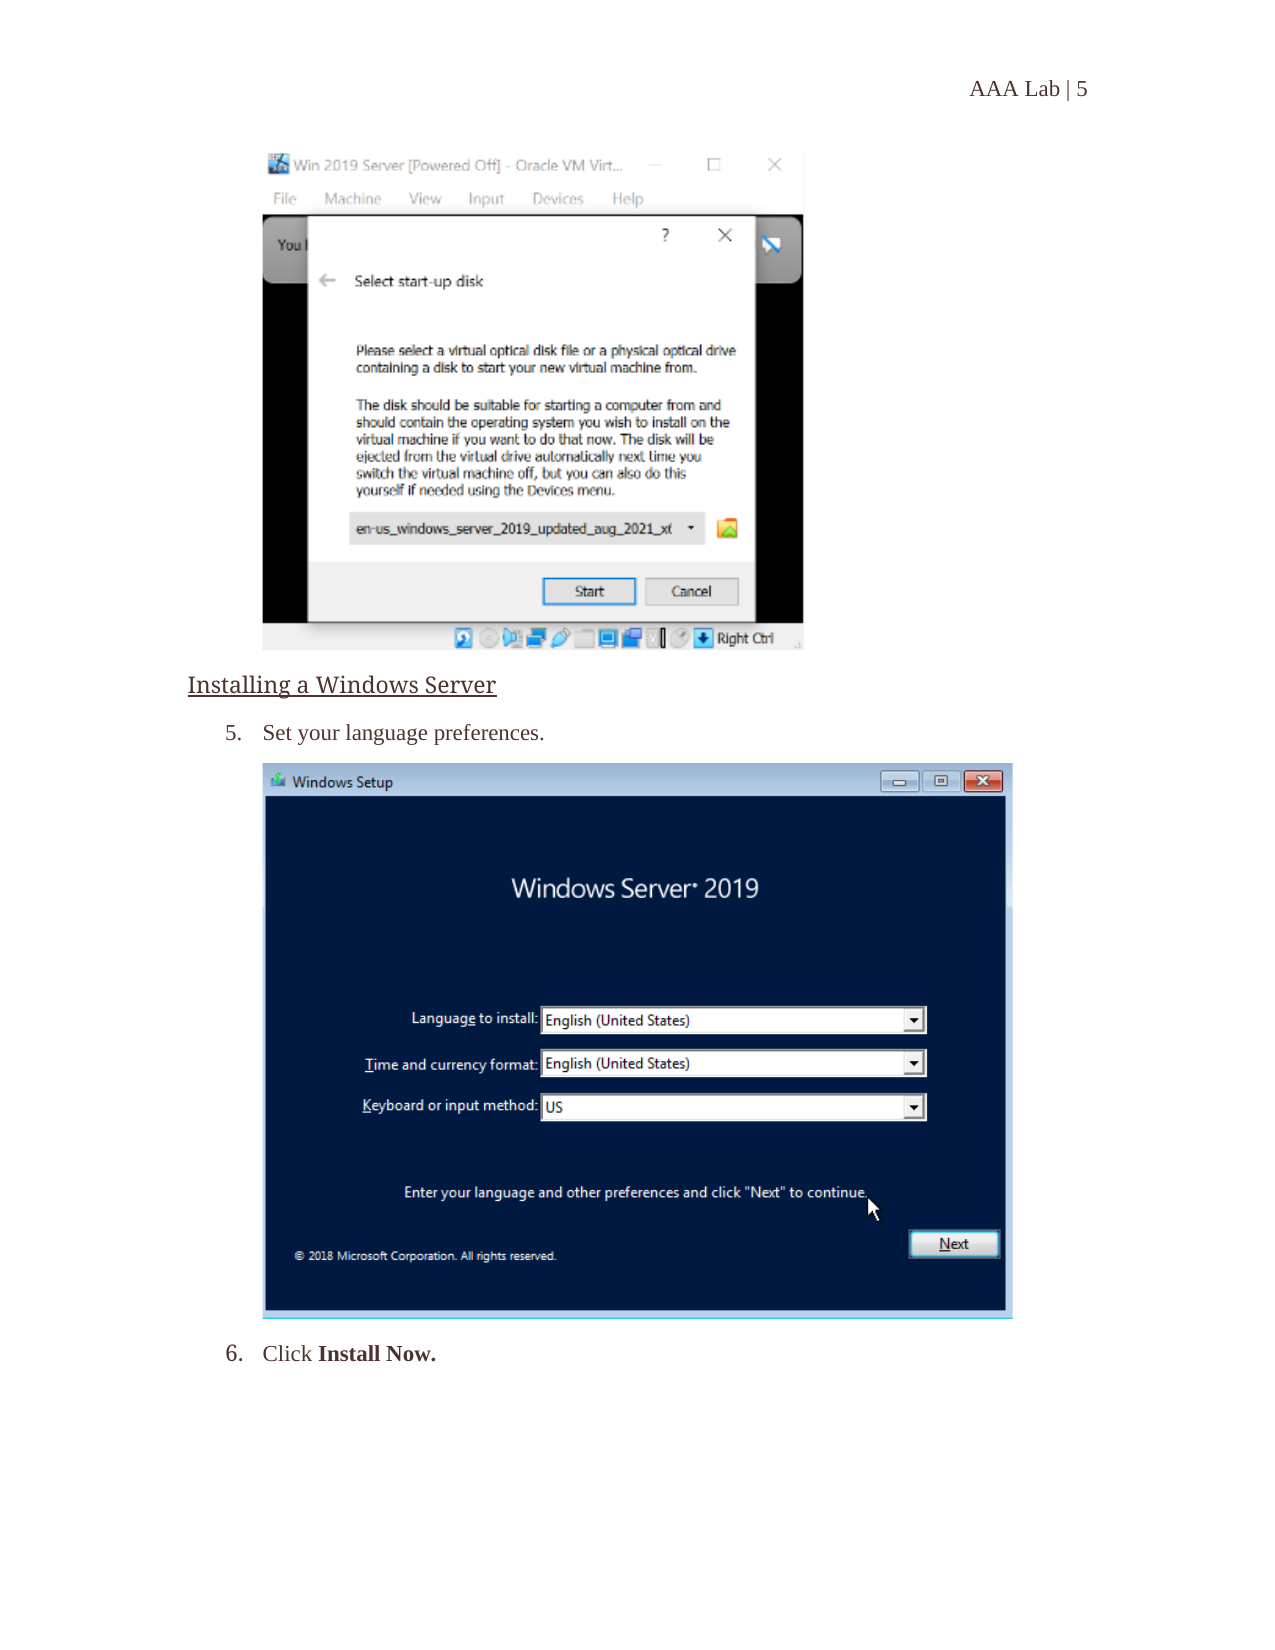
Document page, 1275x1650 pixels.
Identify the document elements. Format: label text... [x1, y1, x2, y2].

picture [262, 150, 805, 650]
text Installing a Windows Server [187, 669, 1087, 700]
list Set your language preferences. [225, 719, 1087, 745]
list Click Install Now. [225, 1337, 1087, 1368]
picture [262, 763, 1013, 1319]
